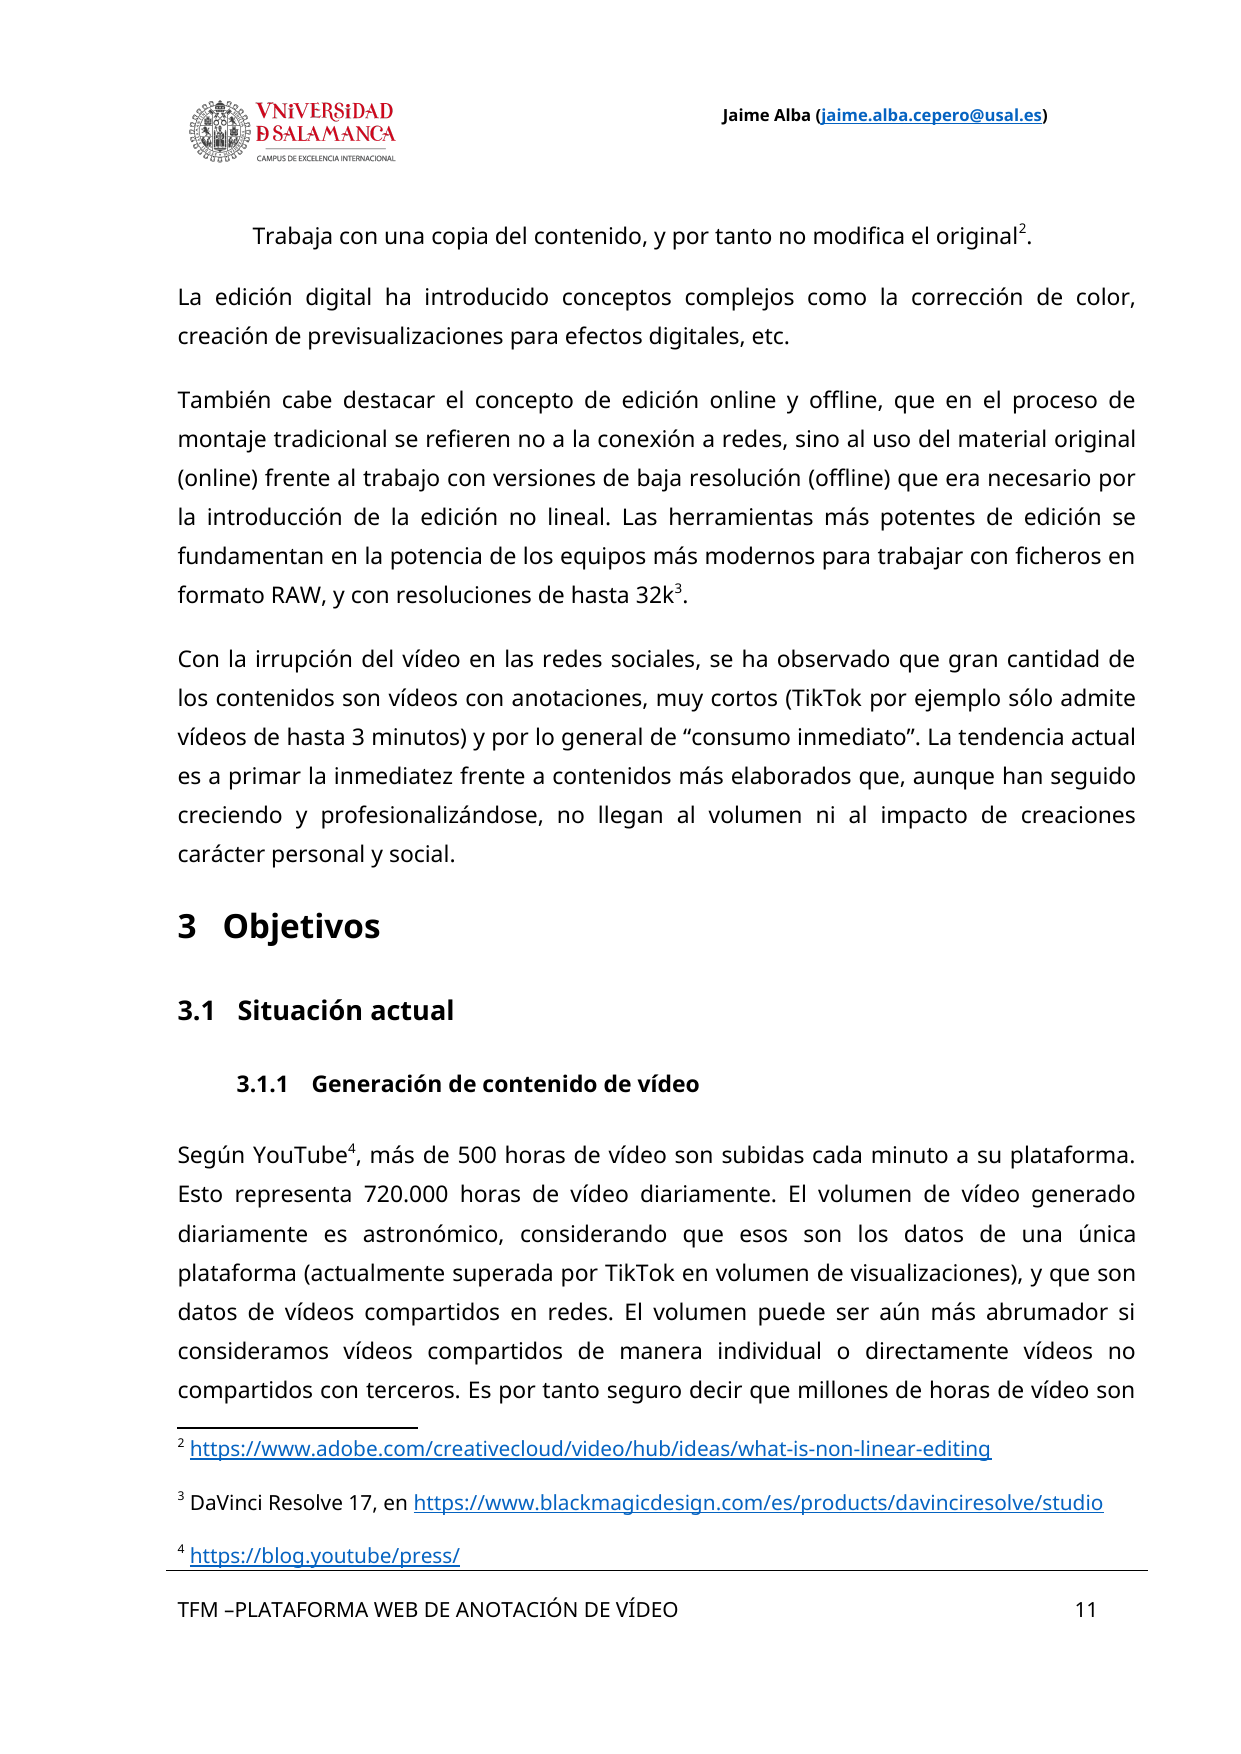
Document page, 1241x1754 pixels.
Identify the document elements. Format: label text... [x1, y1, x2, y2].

subtitle Situación actual [177, 991, 1137, 1028]
subtitle Objetivos [177, 902, 1137, 948]
picture [188, 99, 397, 163]
text La edición digital ha introducido conceptos complejos como la corrección de color, creación de previsualizaciones para efectos digitales, etc. [177, 281, 1137, 351]
text También cabe destacar el concepto de edición online y offline, que en el proceso de montaje tradicional se refieren no a la conexión a redes, sino al uso del material original (online) frente al trabajo con versiones de baja resolución (offline) que era necesario por la introducción de la edición no lineal. Las herramientas más potentes de edición se fundamentan en la potencia de los equipos más modernos para trabajar con ficheros en formato RAW, y con resoluciones de hasta 32k. [177, 384, 1137, 610]
text Con la irrupción del vídeo en las redes sociales, se ha observado que gran cantidad de los contenidos son vídeos con anotaciones, muy cortos (TikTok por ejemplo sólo admite vídeos de hasta 3 minutos) y por lo general de “consumo inmediato”. La tendencia actual es a primar la inmediatez frente a contenidos más elaborados que, aunque han seguido creciendo y profesionalizándose, no llegan al volumen ni al impacto de creaciones carácter personal y social. [177, 643, 1137, 869]
subtitle Generación de contenido de vídeo [236, 1067, 1137, 1099]
